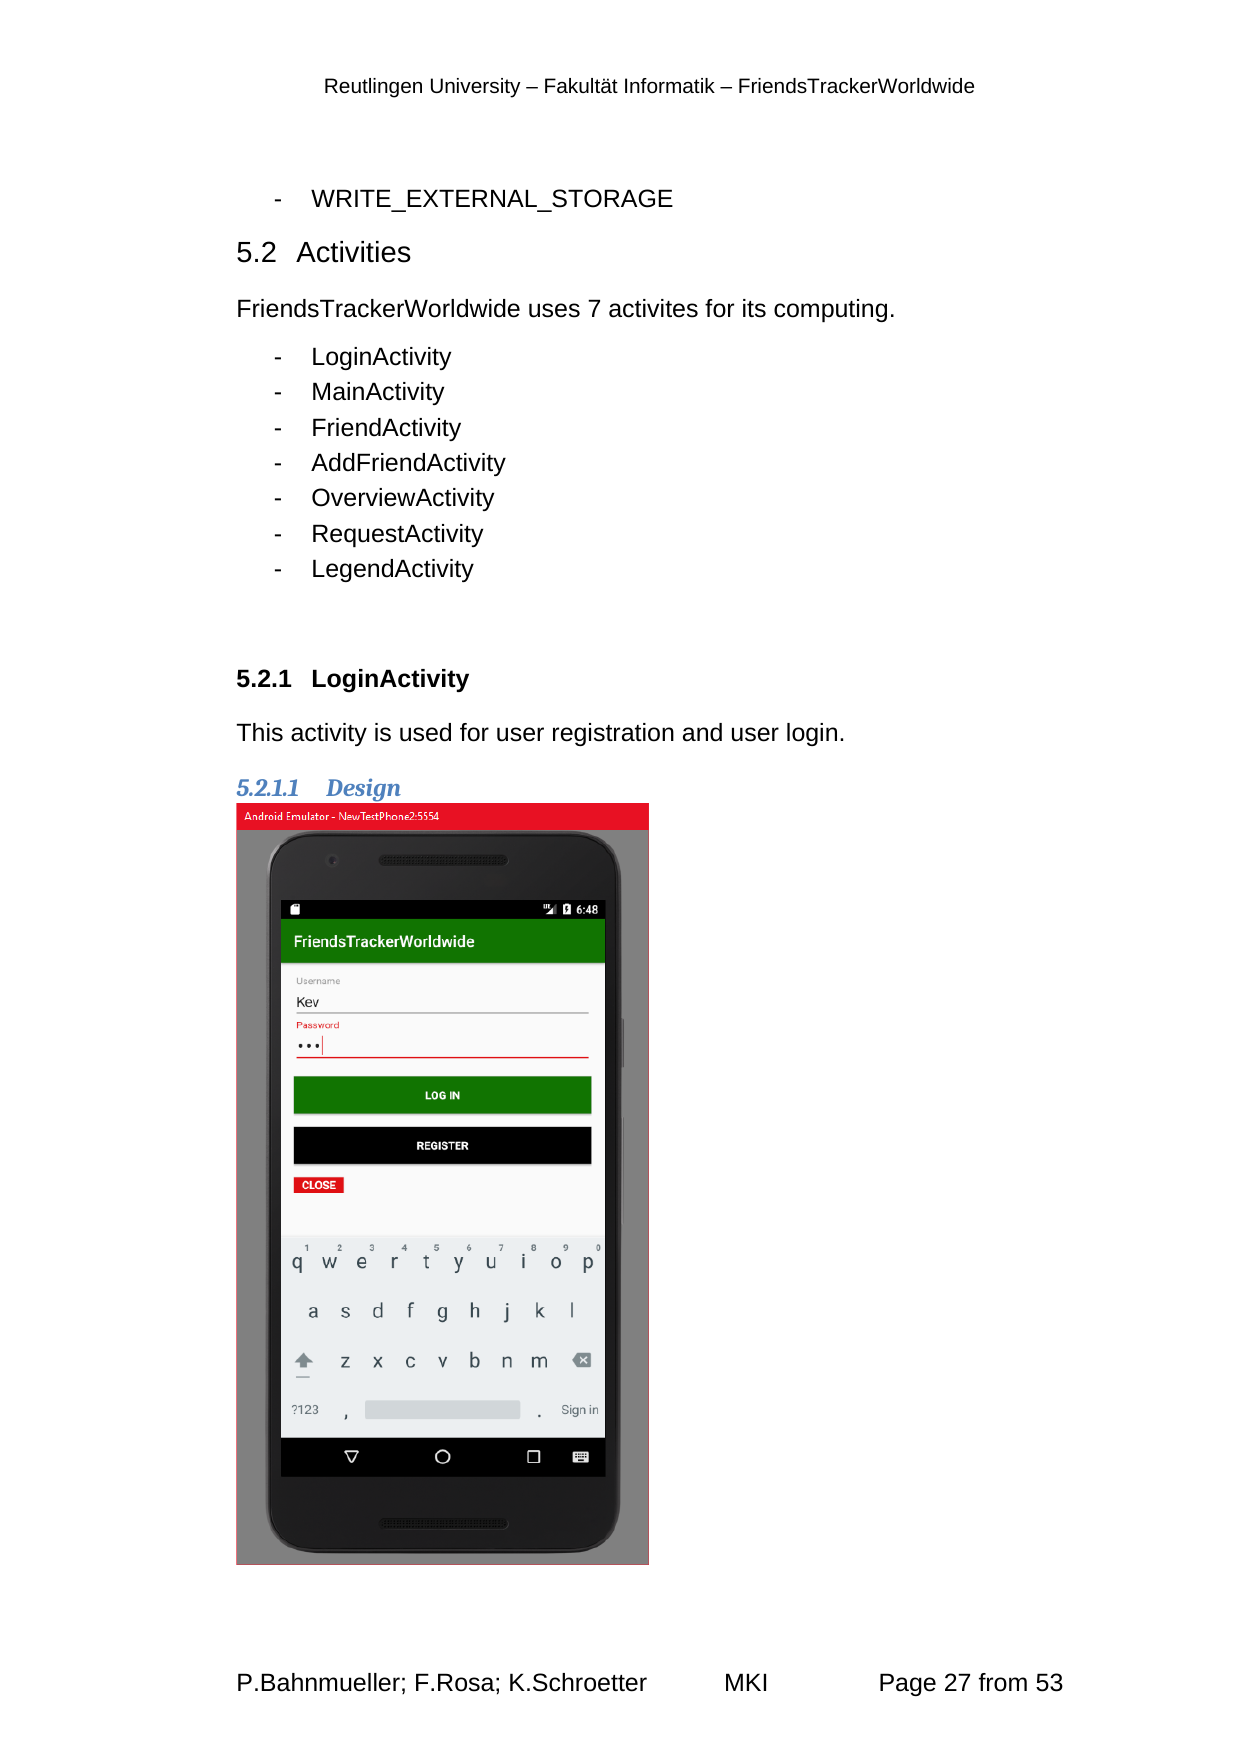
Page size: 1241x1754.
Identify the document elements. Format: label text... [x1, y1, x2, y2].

list RequestActivity [274, 512, 1063, 548]
list WRITE_EXTERNAL_STORAGE [274, 177, 1063, 213]
text This activity is used for user registration and user login. [236, 718, 1063, 747]
text FriendsTrackerWorldwide uses 7 activites for its computing. [236, 294, 1063, 323]
list LoginActivity [274, 335, 1063, 371]
list MainActivity [274, 371, 1063, 406]
list LegendActivity [274, 548, 1063, 583]
list FriendActivity [274, 406, 1063, 441]
list AddFriendActivity [274, 441, 1063, 477]
picture [236, 803, 649, 1565]
subtitle Activities [236, 233, 1063, 269]
subtitle LoginActivity [236, 658, 1063, 693]
list OverviewActivity [274, 477, 1063, 512]
subtitle Design [236, 768, 1063, 803]
